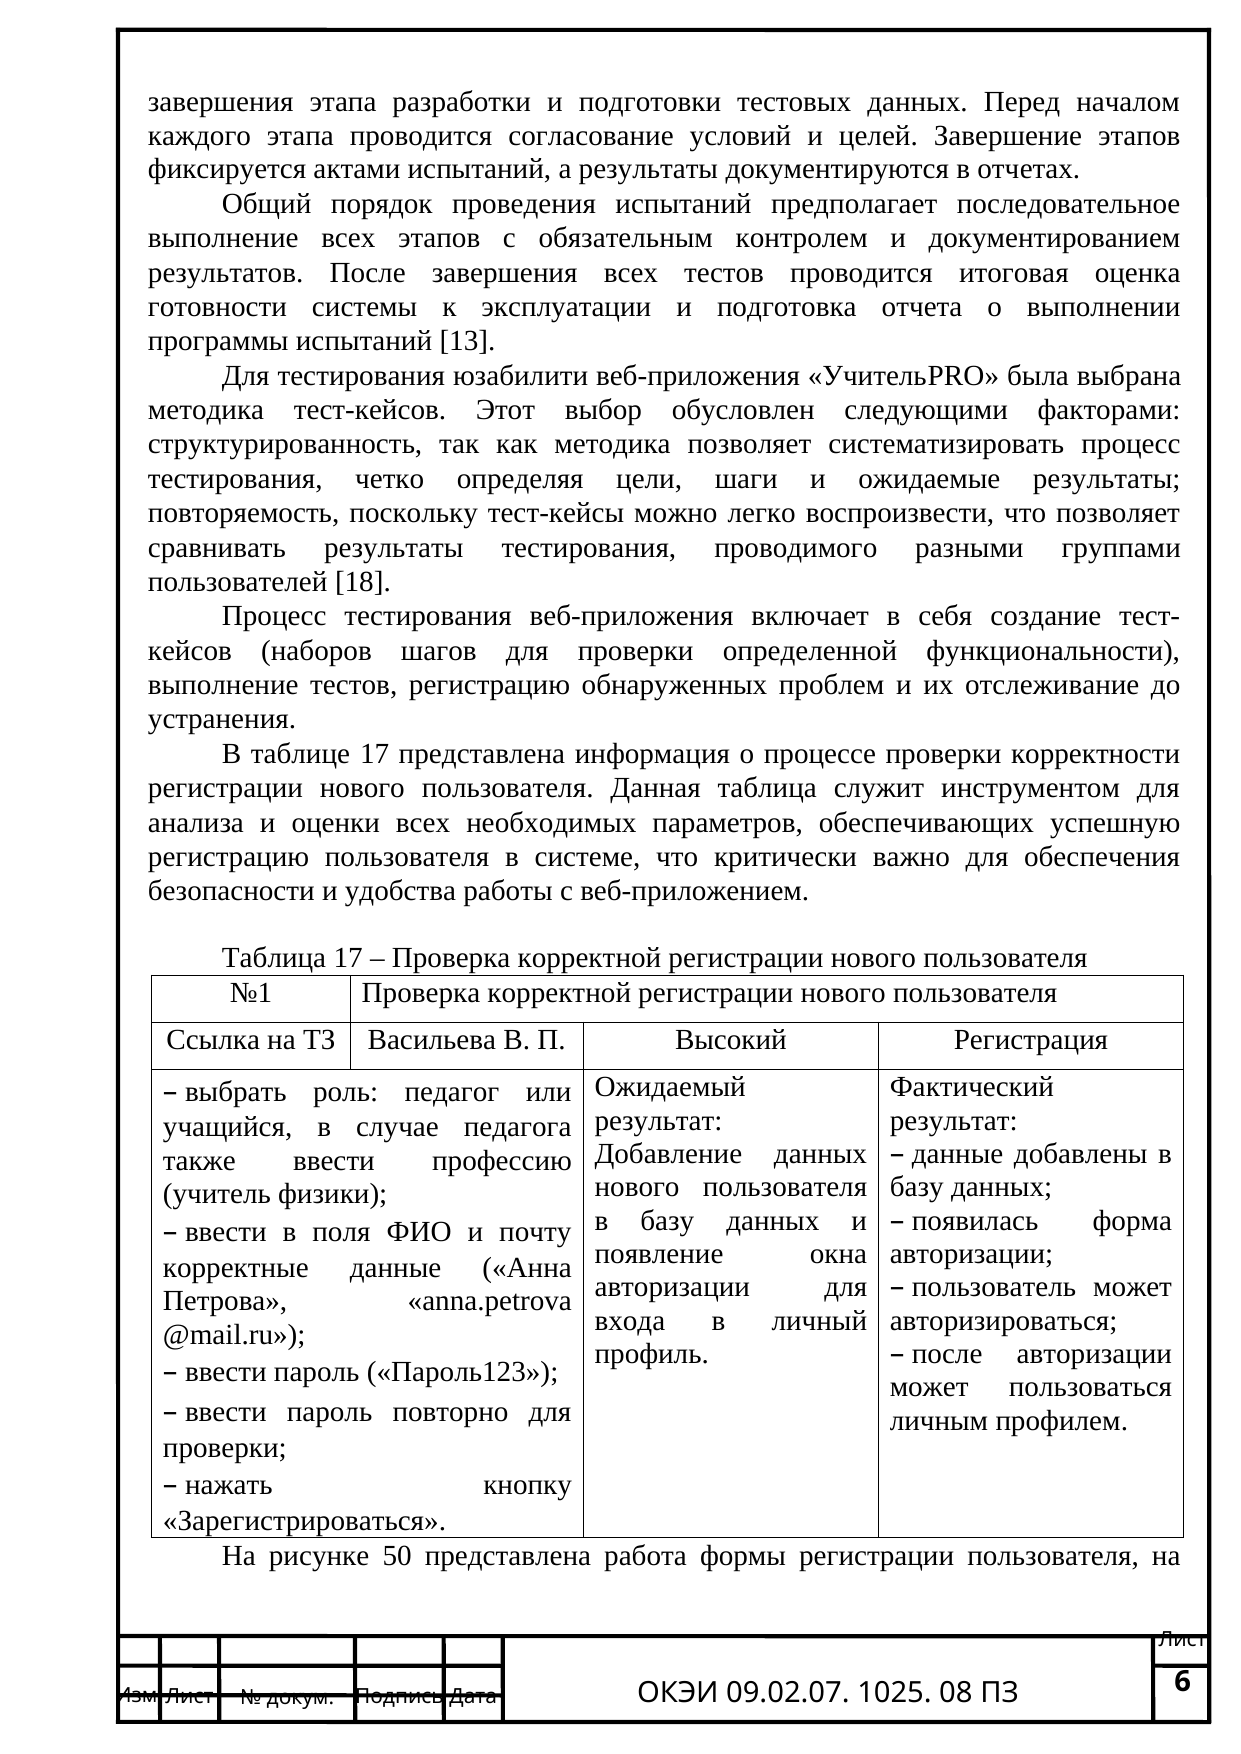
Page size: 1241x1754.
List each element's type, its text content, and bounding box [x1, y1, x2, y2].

table_cell Ссылка на ТЗ [152, 1023, 350, 1069]
text Процесс тестирования веб-приложения включает в себя создание тест-кейсов (наборов шагов для проверки определенной функциональности), выполнение тестов, регистрацию обнаруженных проблем и их отслеживание до устранения. [148, 598, 1181, 736]
text Общий порядок проведения испытаний предполагает последовательное выполнение всех этапов с обязательным контролем и документированием результатов. После завершения всех тестов проводится итоговая оценка готовности системы к эксплуатации и подготовка отчета о выполнении программы испытаний [13]. [148, 186, 1181, 358]
table_cell Регистрация [879, 1023, 1183, 1069]
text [148, 1538, 1181, 1571]
text Для тестирования юзабилити веб-приложения «УчительPRO» была выбрана методика тест-кейсов. Этот выбор обусловлен следующими факторами: структурированность, так как методика позволяет систематизировать процесс тестирования, четко определяя цели, шаги и ожидаемые результаты; повторяемость, поскольку тест-кейсы можно легко воспроизвести, что позволяет сравнивать результаты тестирования, проводимого разными группами пользователей [18]. [148, 358, 1181, 598]
table_cell Ожидаемый результат: Добавление данных нового пользователя в базу данных и появление окна авторизации для входа в личный профиль. [584, 1070, 878, 1537]
table_cell Васильева В. П. [351, 1023, 583, 1069]
text В таблице 17 представлена информация о процессе проверки корректности регистрации нового пользователя. Данная таблица служит инструментом для анализа и оценки всех необходимых параметров, обеспечивающих успешную регистрацию пользователя в системе, что критически важно для обеспечения безопасности и удобства работы с веб-приложением. [148, 736, 1181, 908]
table_header Проверка корректной регистрации нового пользователя [351, 976, 1183, 1022]
table_cell Высокий [584, 1023, 878, 1069]
table_cell Фактический результат: данные добавлены в базу данных; появилась форма авторизации; пользователь может авторизироваться; после авторизации может пользоваться личным профилем. [879, 1070, 1183, 1537]
table_header №1 [152, 976, 350, 1022]
table_cell выбрать роль: педагог или учащийся, в случае педагога также ввести профессию (учитель физики); ввести в поля ФИО и почту корректные данные («Анна Петрова», «anna.petrova @mail.ru»); ввести пароль («Пароль123»); ввести пароль повторно для проверки; нажать кнопку «Зарегистрироваться». [152, 1070, 583, 1537]
text Таблица 17 – Проверка корректной регистрации нового пользователя [148, 941, 1181, 974]
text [148, 84, 1181, 186]
